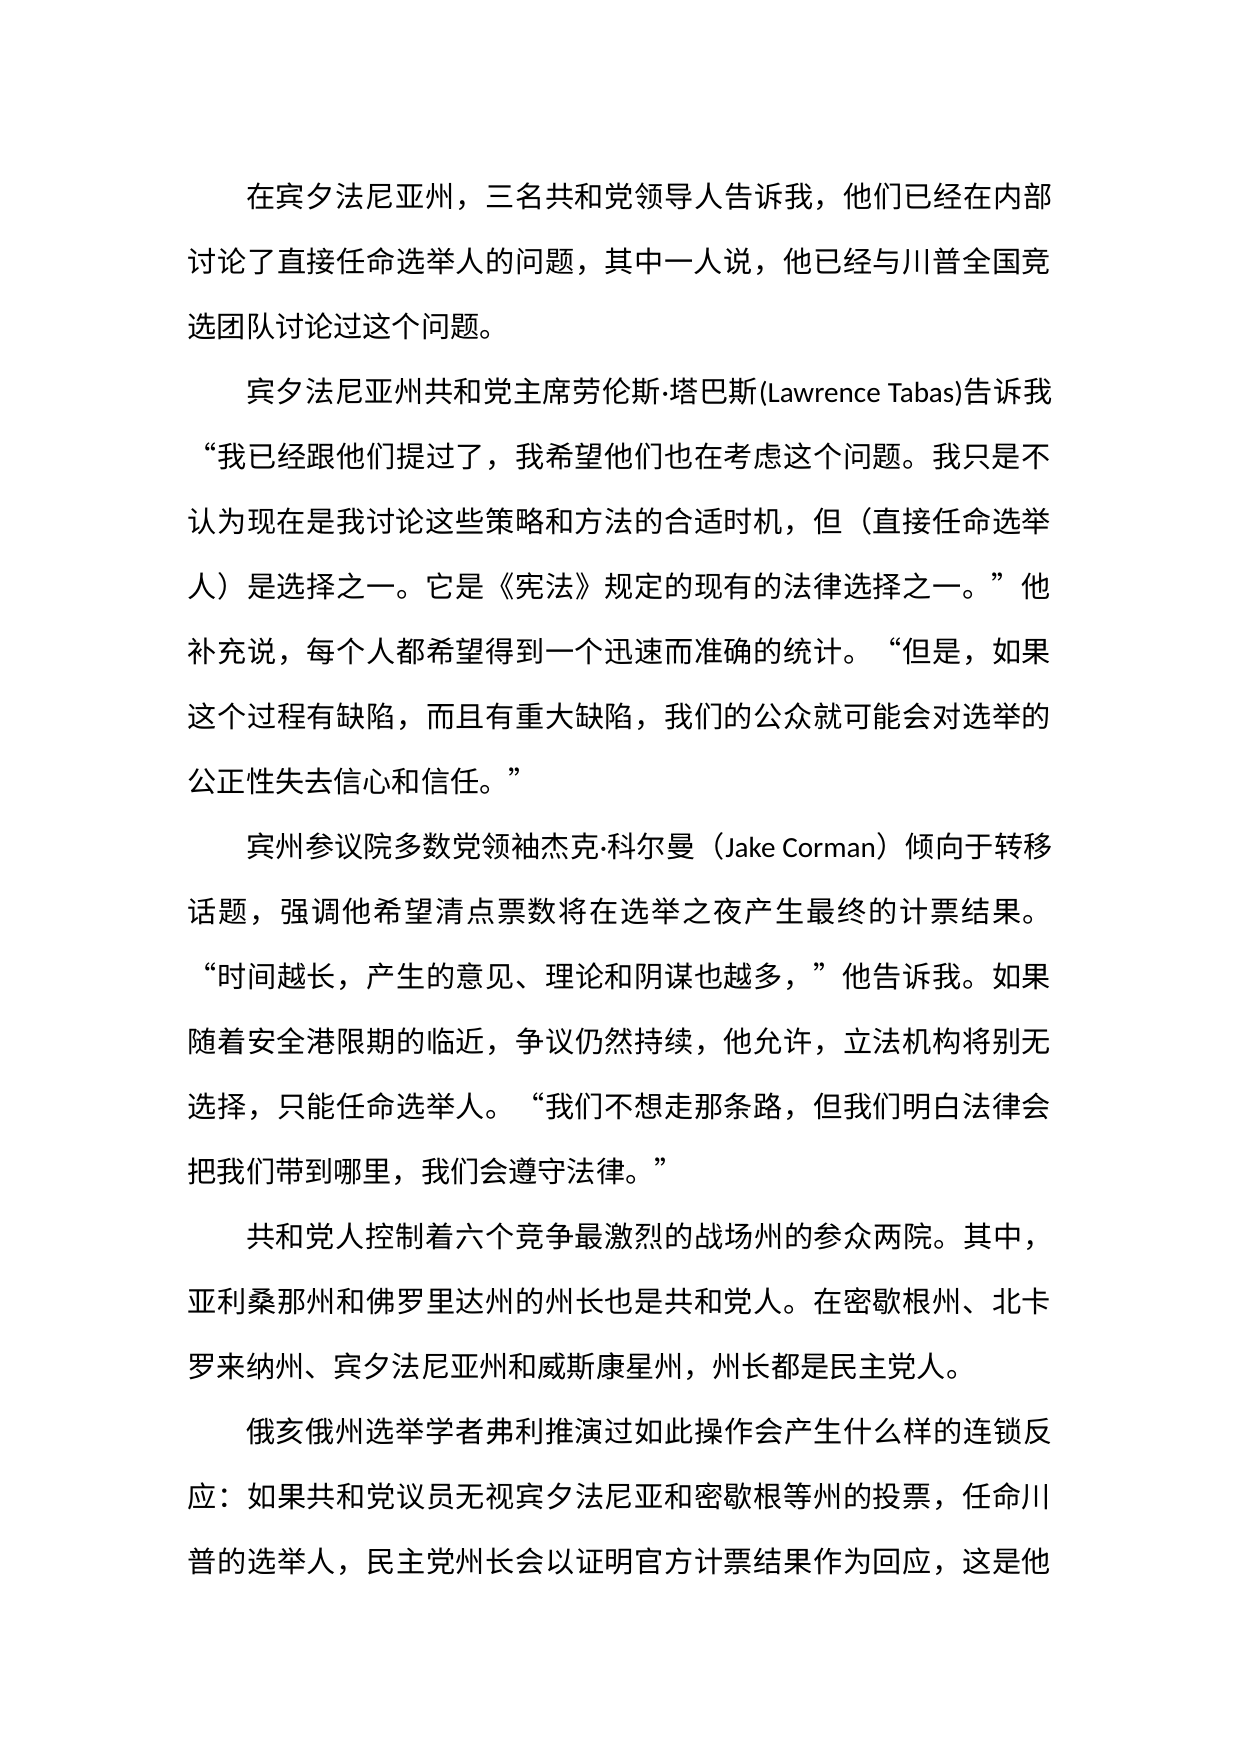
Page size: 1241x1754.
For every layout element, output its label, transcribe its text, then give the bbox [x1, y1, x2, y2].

text 在宾夕法尼亚州，三名共和党领导人告诉我，他们已经在内部讨论了直接任命选举人的问题，其中一人说，他已经与川普全国竞选团队讨论过这个问题。 [187, 162, 1053, 357]
text 宾夕法尼亚州共和党主席劳伦斯·塔巴斯(Lawrence Tabas)告诉我：“我已经跟他们提过了，我希望他们也在考虑这个问题。我只是不认为现在是我讨论这些策略和方法的合适时机，但（直接任命选举人）是选择之一。它是《宪法》规定的现有的法律选择之一。”他补充说，每个人都希望得到一个迅速而准确的统计。“但是，如果这个过程有缺陷，而且有重大缺陷，我们的公众就可能会对选举的公正性失去信心和信任。” [187, 357, 1053, 812]
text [187, 1397, 1053, 1592]
text 共和党人控制着六个竞争最激烈的战场州的参众两院。其中，亚利桑那州和佛罗里达州的州长也是共和党人。在密歇根州、北卡罗来纳州、宾夕法尼亚州和威斯康星州，州长都是民主党人。 [187, 1202, 1053, 1397]
text 宾州参议院多数党领袖杰克·科尔曼（Jake Corman）倾向于转移话题，强调他希望清点票数将在选举之夜产生最终的计票结果。“时间越长，产生的意见、理论和阴谋也越多，”他告诉我。如果随着安全港限期的临近，争议仍然持续，他允许，立法机构将别无选择，只能任命选举人。“我们不想走那条路，但我们明白法律会把我们带到哪里，我们会遵守法律。” [187, 812, 1053, 1202]
